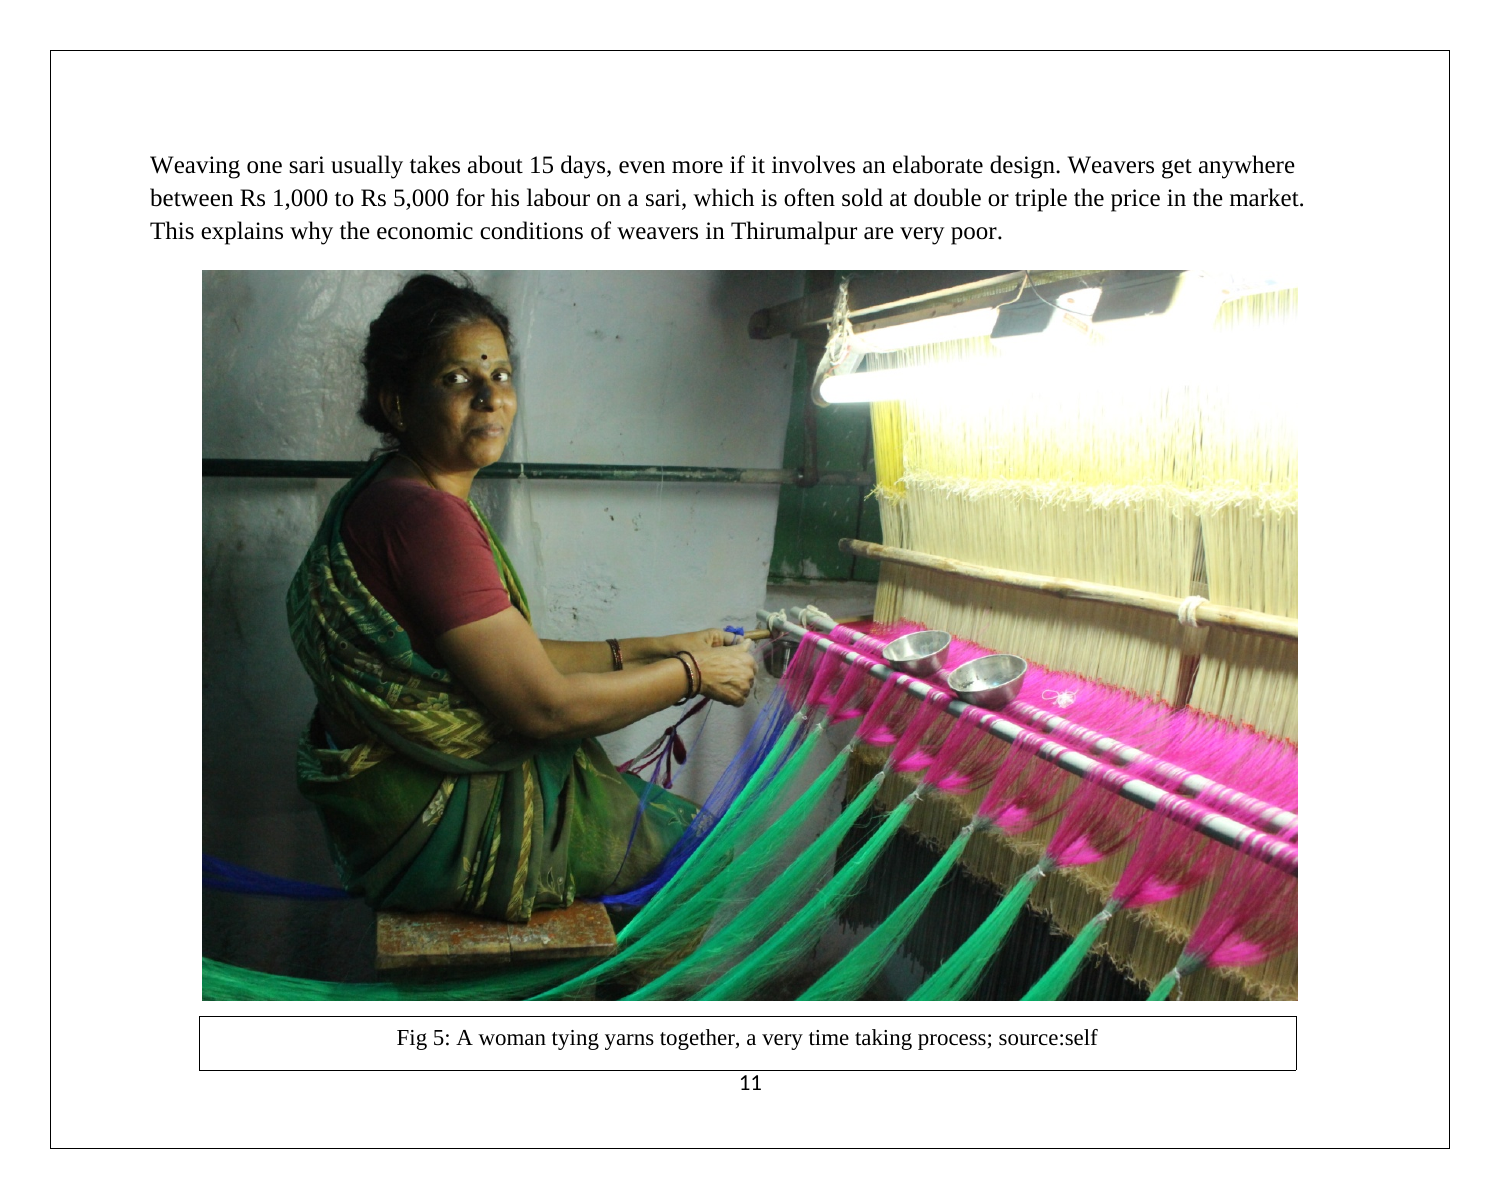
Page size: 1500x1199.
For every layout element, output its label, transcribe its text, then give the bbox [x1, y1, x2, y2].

text Weaving one sari usually takes about 15 days, even more if it involves an elaborate design. Weavers get anywhere between Rs 1,000 to Rs 5,000 for his labour on a sari, which is often sold at double or triple the price in the market. This explains why the economic conditions of weavers in Thirumalpur are very poor. [150, 150, 1350, 245]
picture [202, 270, 1298, 1001]
